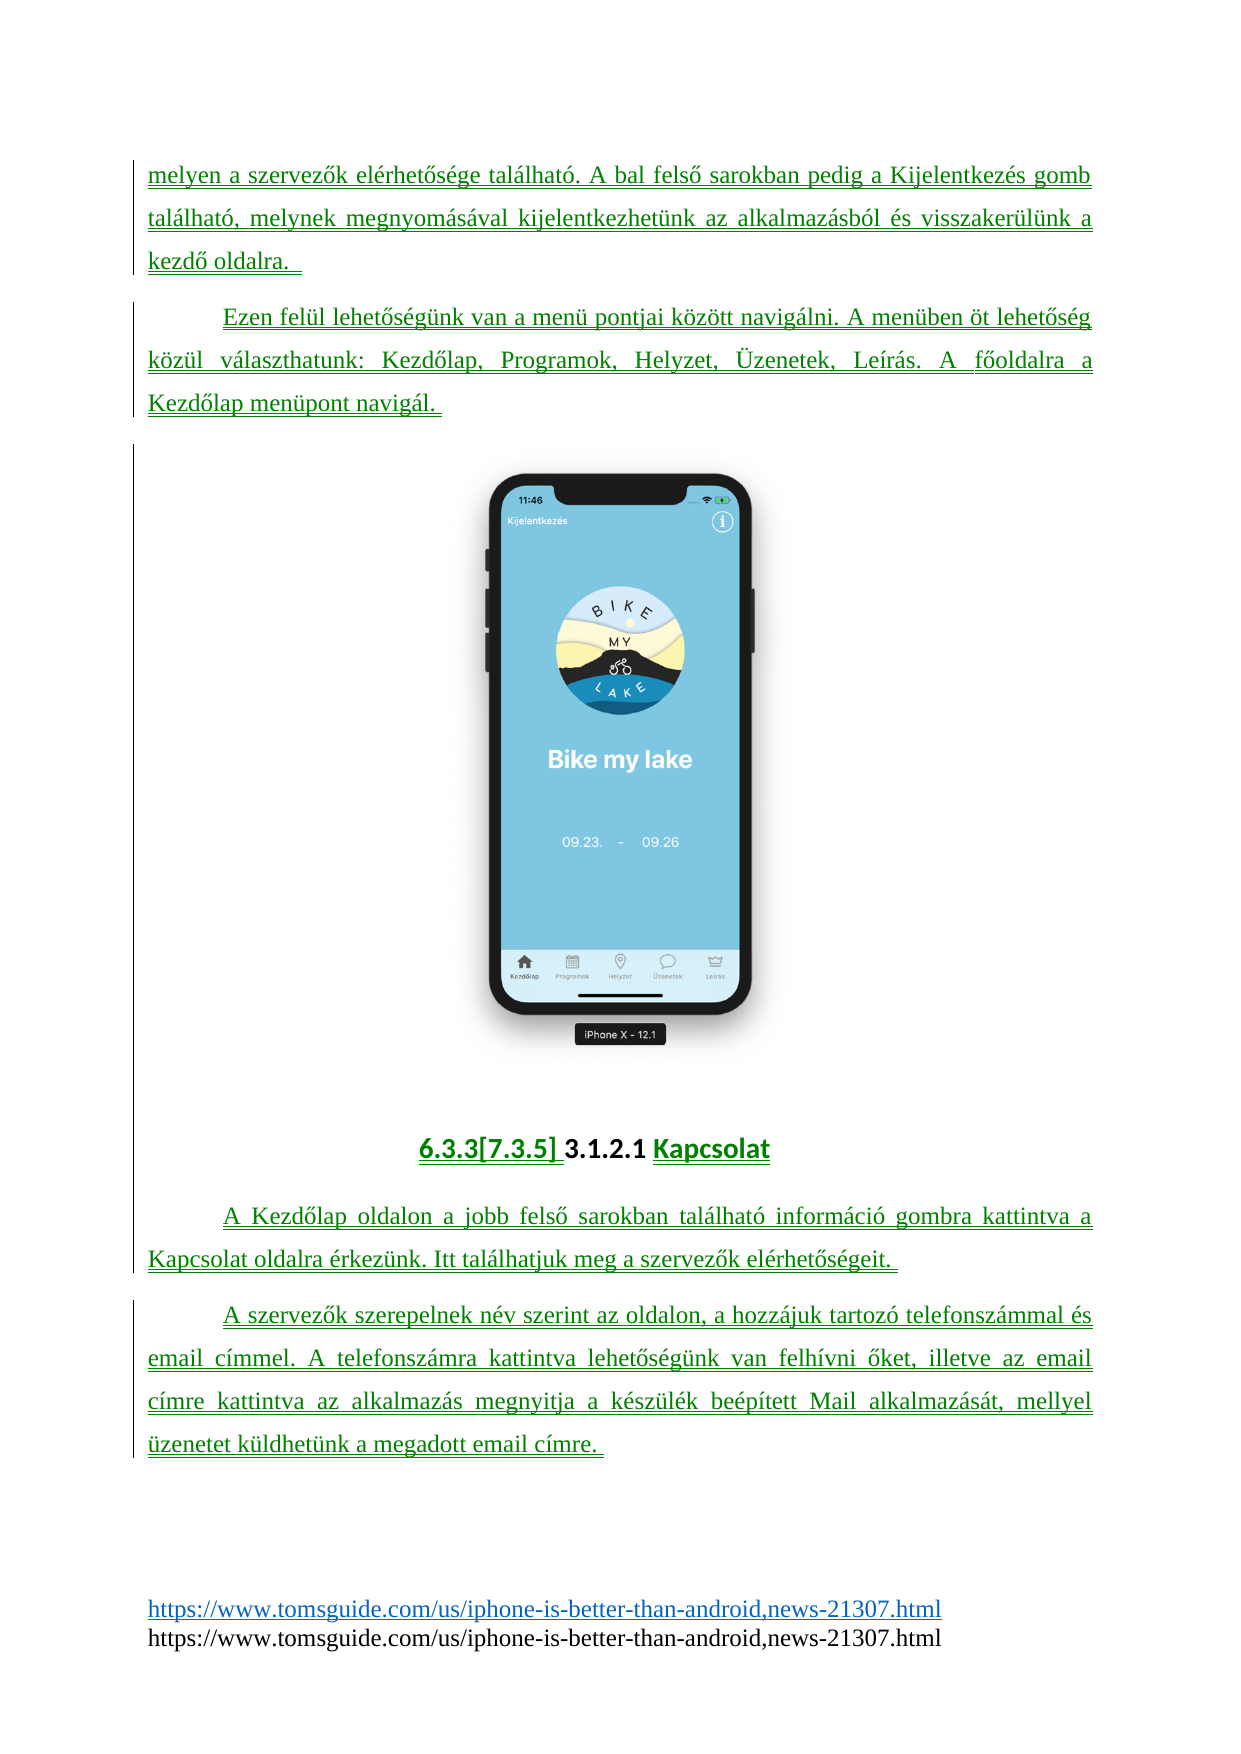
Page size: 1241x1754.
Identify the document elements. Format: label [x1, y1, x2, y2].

picture [438, 443, 802, 1073]
